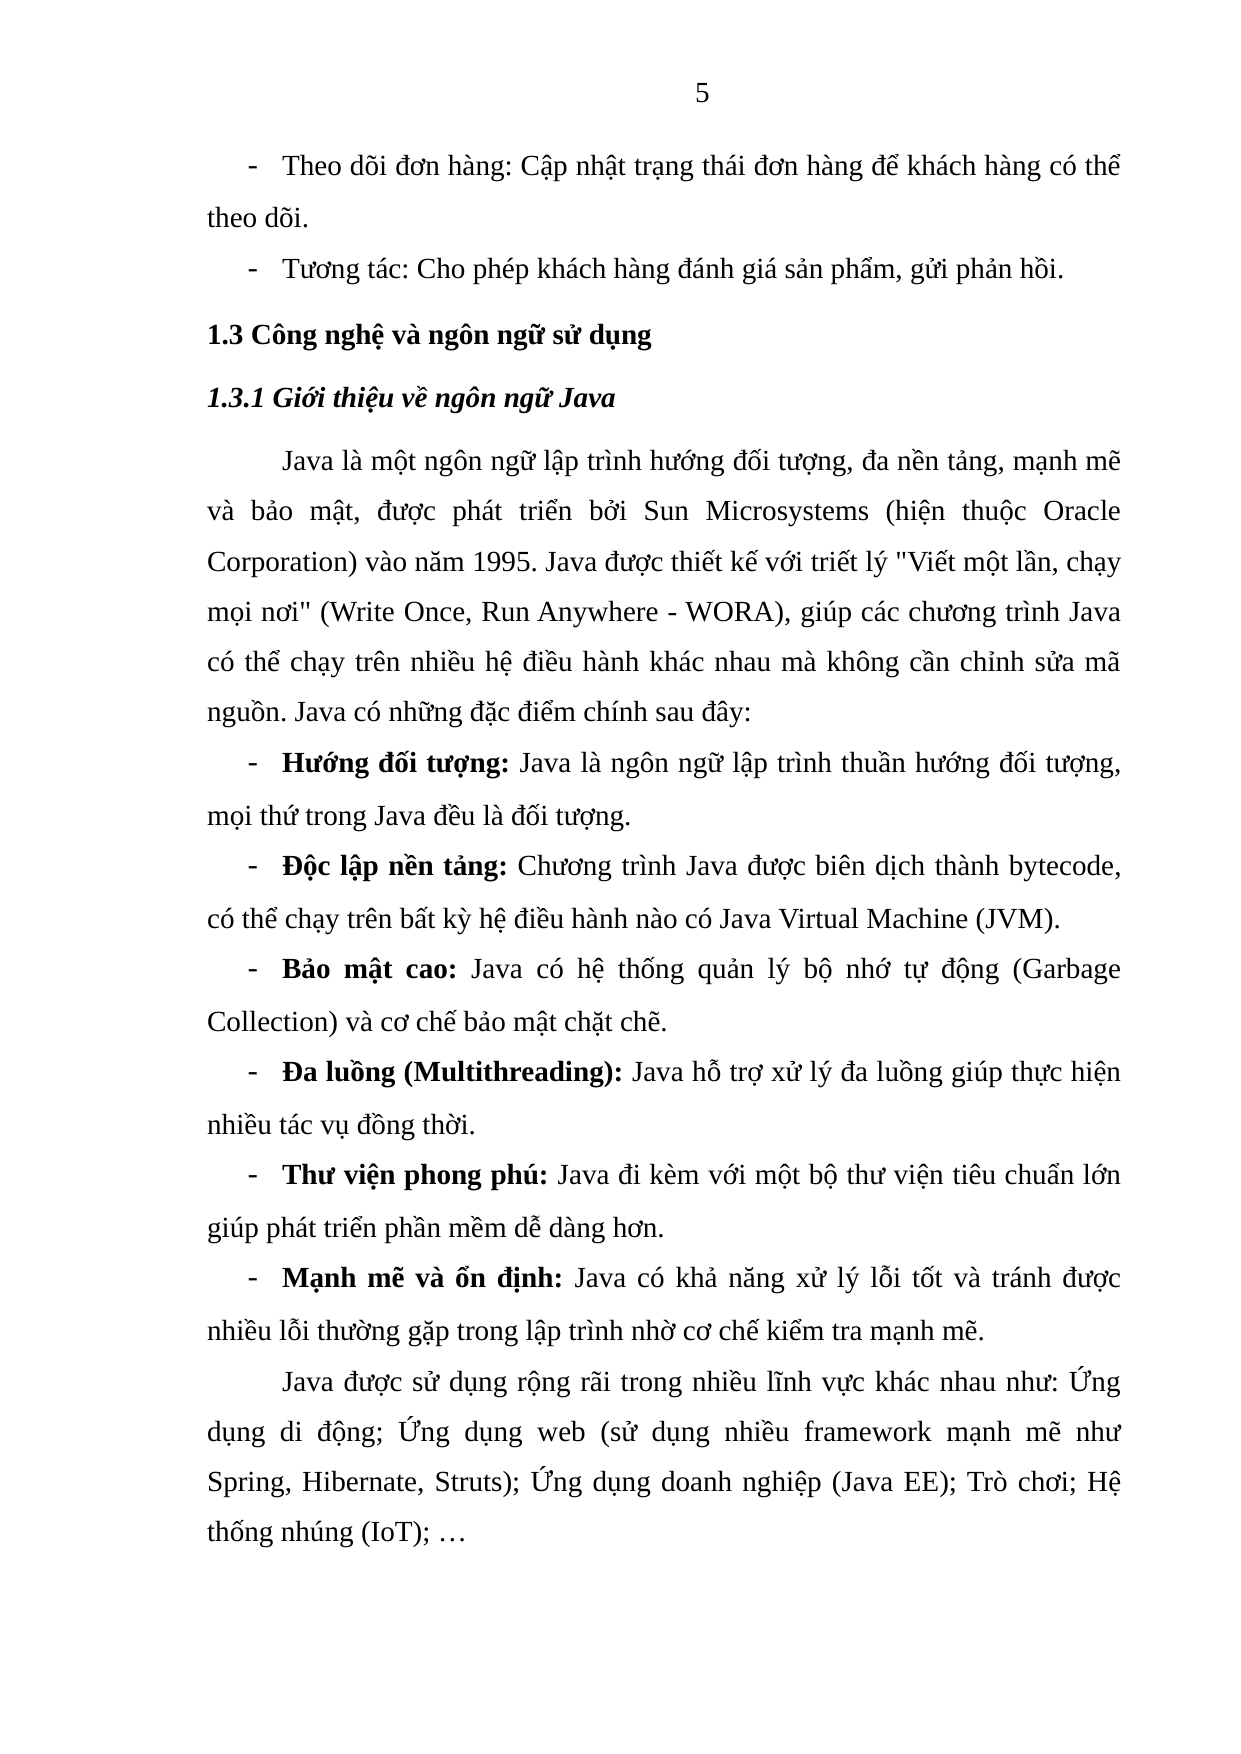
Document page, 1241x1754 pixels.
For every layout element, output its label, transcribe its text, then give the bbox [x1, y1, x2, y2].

list Hướng đối tượng: Java là ngôn ngữ lập trình thuần hướng đối tượng, mọi thứ trong Java đều là đối tượng. [207, 745, 1122, 831]
text Java là một ngôn ngữ lập trình hướng đối tượng, đa nền tảng, mạnh mẽ và bảo mật, được phát triển bởi Sun Microsystems (hiện thuộc Oracle Corporation) vào năm 1995. Java được thiết kế với triết lý "Viết một lần, chạy mọi nơi" (Write Once, Run Anywhere - WORA), giúp các chương trình Java có thể chạy trên nhiều hệ điều hành khác nhau mà không cần chỉnh sửa mã nguồn. Java có những đặc điểm chính sau đây: [207, 443, 1122, 728]
list Theo dõi đơn hàng: Cập nhật trạng thái đơn hàng để khách hàng có thể theo dõi. [207, 148, 1122, 234]
list Thư viện phong phú: Java đi kèm với một bộ thư viện tiêu chuẩn lớn giúp phát triển phần mềm dễ dàng hơn. [207, 1157, 1122, 1244]
list Mạnh mẽ và ổn định: Java có khả năng xử lý lỗi tốt và tránh được nhiều lỗi thường gặp trong lập trình nhờ cơ chế kiểm tra mạnh mẽ. [207, 1261, 1122, 1347]
list Độc lập nền tảng: Chương trình Java được biên dịch thành bytecode, có thể chạy trên bất kỳ hệ điều hành nào có Java Virtual Machine (JVM). [207, 848, 1122, 934]
list Đa luồng (Multithreading): Java hỗ trợ xử lý đa luồng giúp thực hiện nhiều tác vụ đồng thời. [207, 1054, 1122, 1141]
list Bảo mật cao: Java có hệ thống quản lý bộ nhớ tự động (Garbage Collection) và cơ chế bảo mật chặt chẽ. [207, 951, 1122, 1037]
subtitle Công nghệ và ngôn ngữ sử dụng [207, 317, 1122, 351]
subtitle Giới thiệu về ngôn ngữ Java [207, 380, 1122, 414]
list Tương tác: Cho phép khách hàng đánh giá sản phẩm, gửi phản hồi. [207, 251, 1122, 287]
text Java được sử dụng rộng rãi trong nhiều lĩnh vực khác nhau như: Ứng dụng di động; Ứng dụng web (sử dụng nhiều framework mạnh mẽ như Spring, Hibernate, Struts); Ứng dụng doanh nghiệp (Java EE); Trò chơi; Hệ thống nhúng (IoT); … [207, 1364, 1122, 1548]
